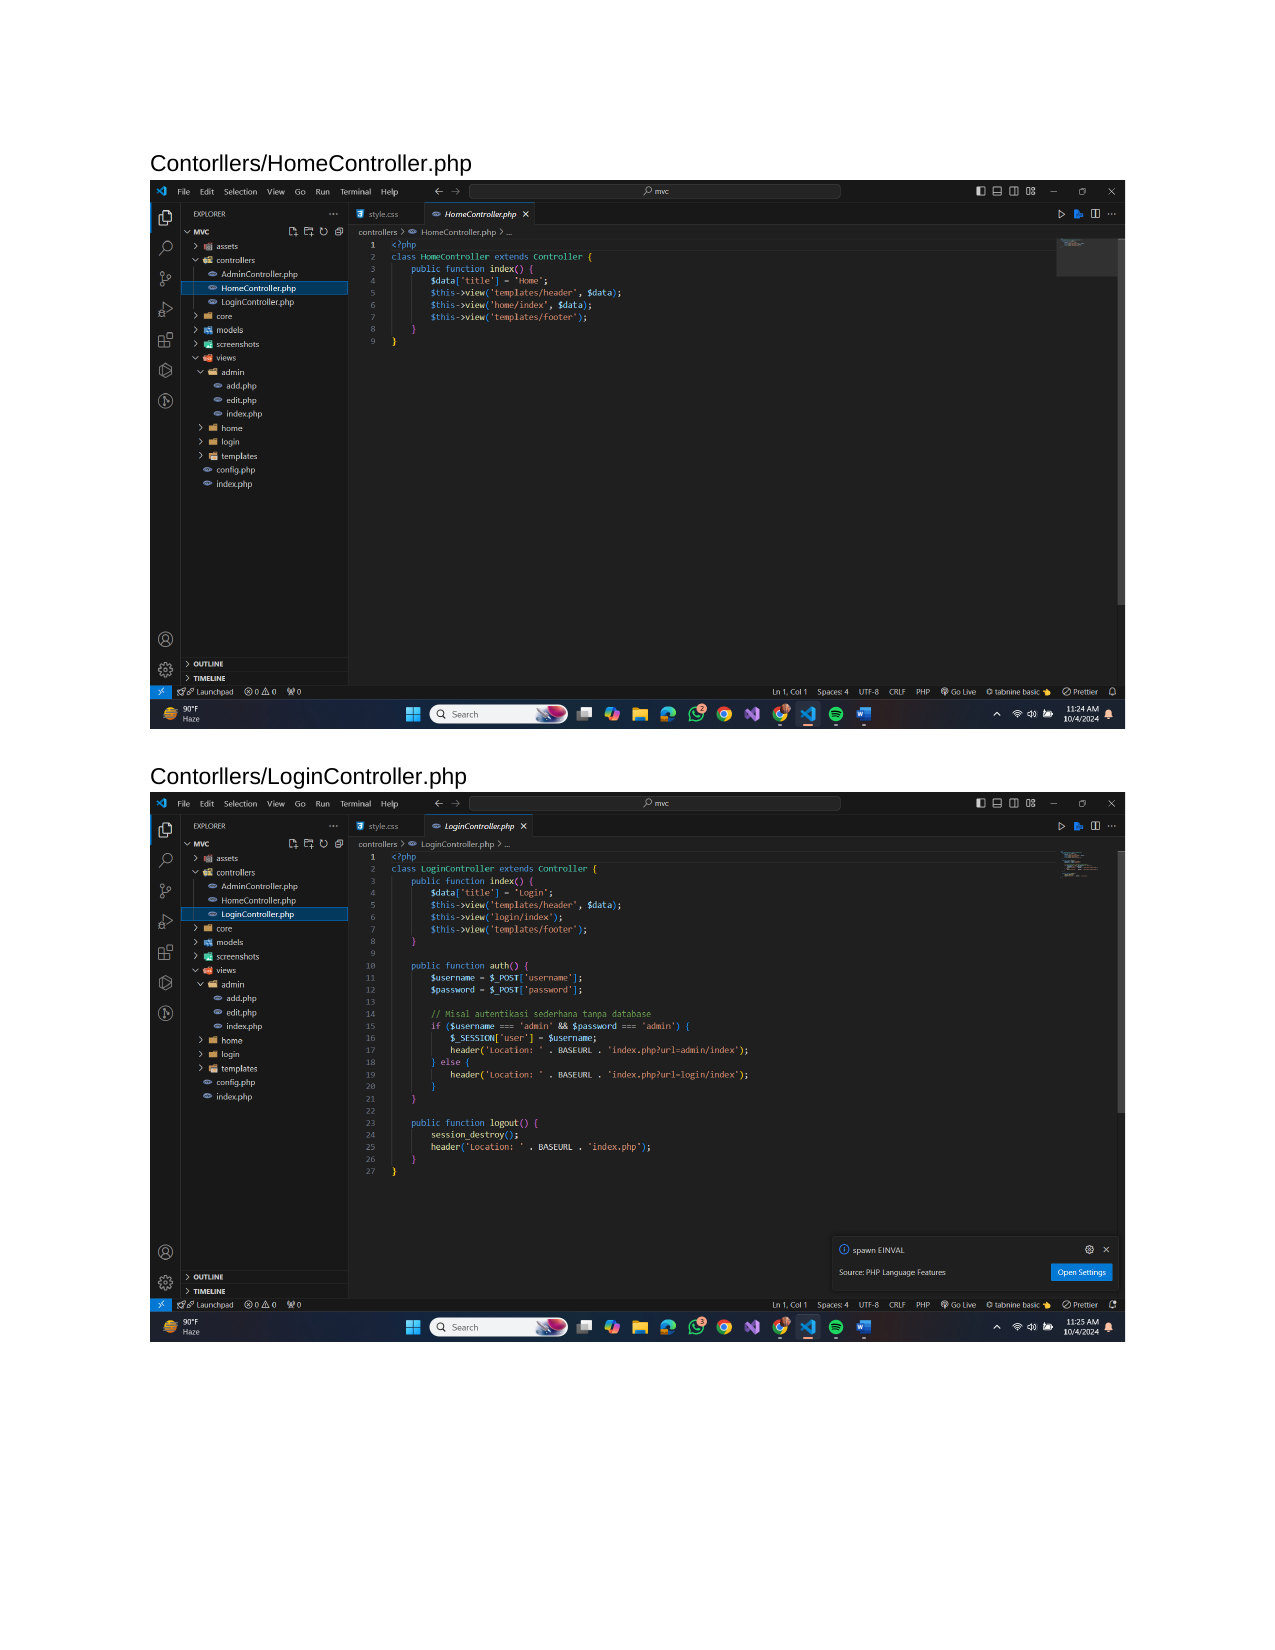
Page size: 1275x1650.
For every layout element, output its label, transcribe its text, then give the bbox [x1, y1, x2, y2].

picture [150, 180, 1125, 729]
picture [150, 792, 1125, 1342]
text Contorllers/LoginController.php [150, 763, 1125, 789]
text Contorllers/HomeController.php [150, 150, 1125, 176]
